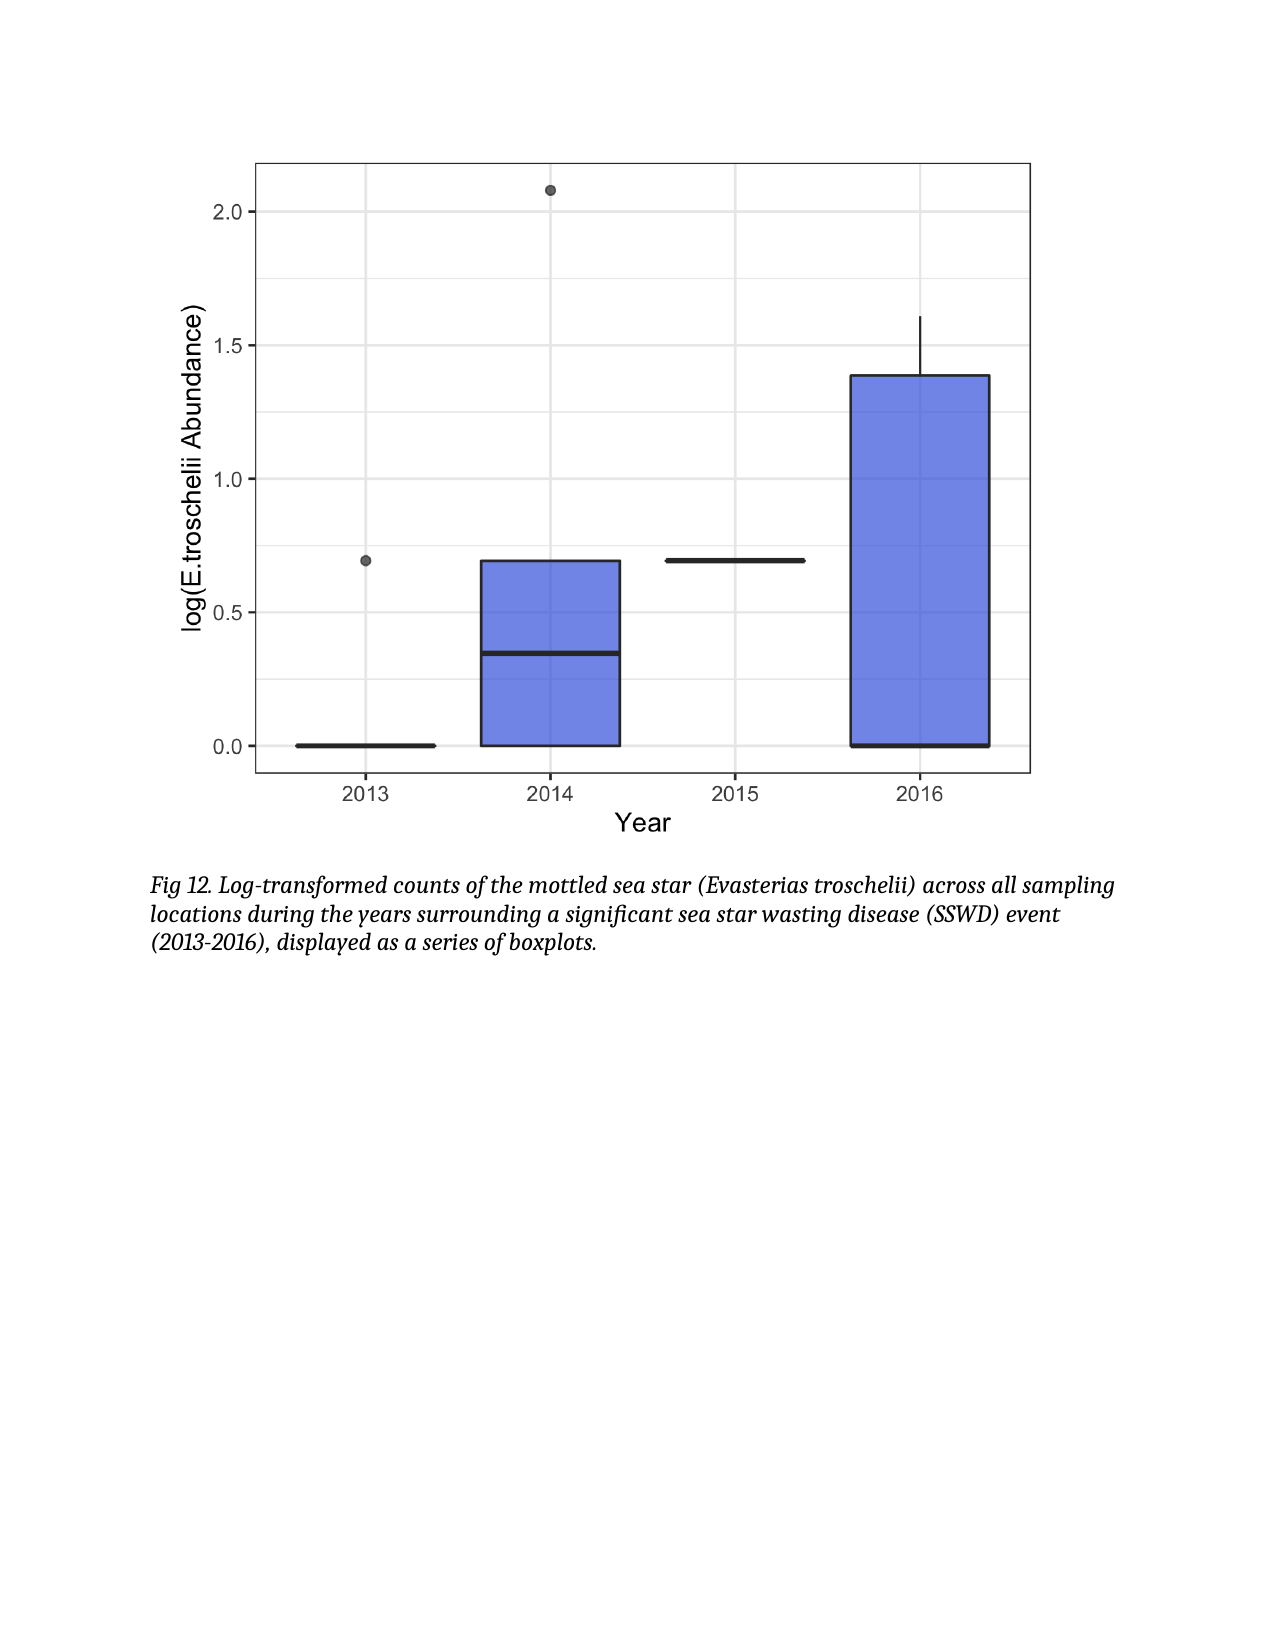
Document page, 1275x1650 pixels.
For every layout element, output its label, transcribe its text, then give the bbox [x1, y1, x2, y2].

picture [168, 150, 1044, 850]
text Fig 12. Log-transformed counts of the mottled sea star (Evasterias troschelii) across all sampling locations during the years surrounding a significant sea star wasting disease (SSWD) event (2013-2016), displayed as a series of boxplots. [150, 871, 1125, 957]
